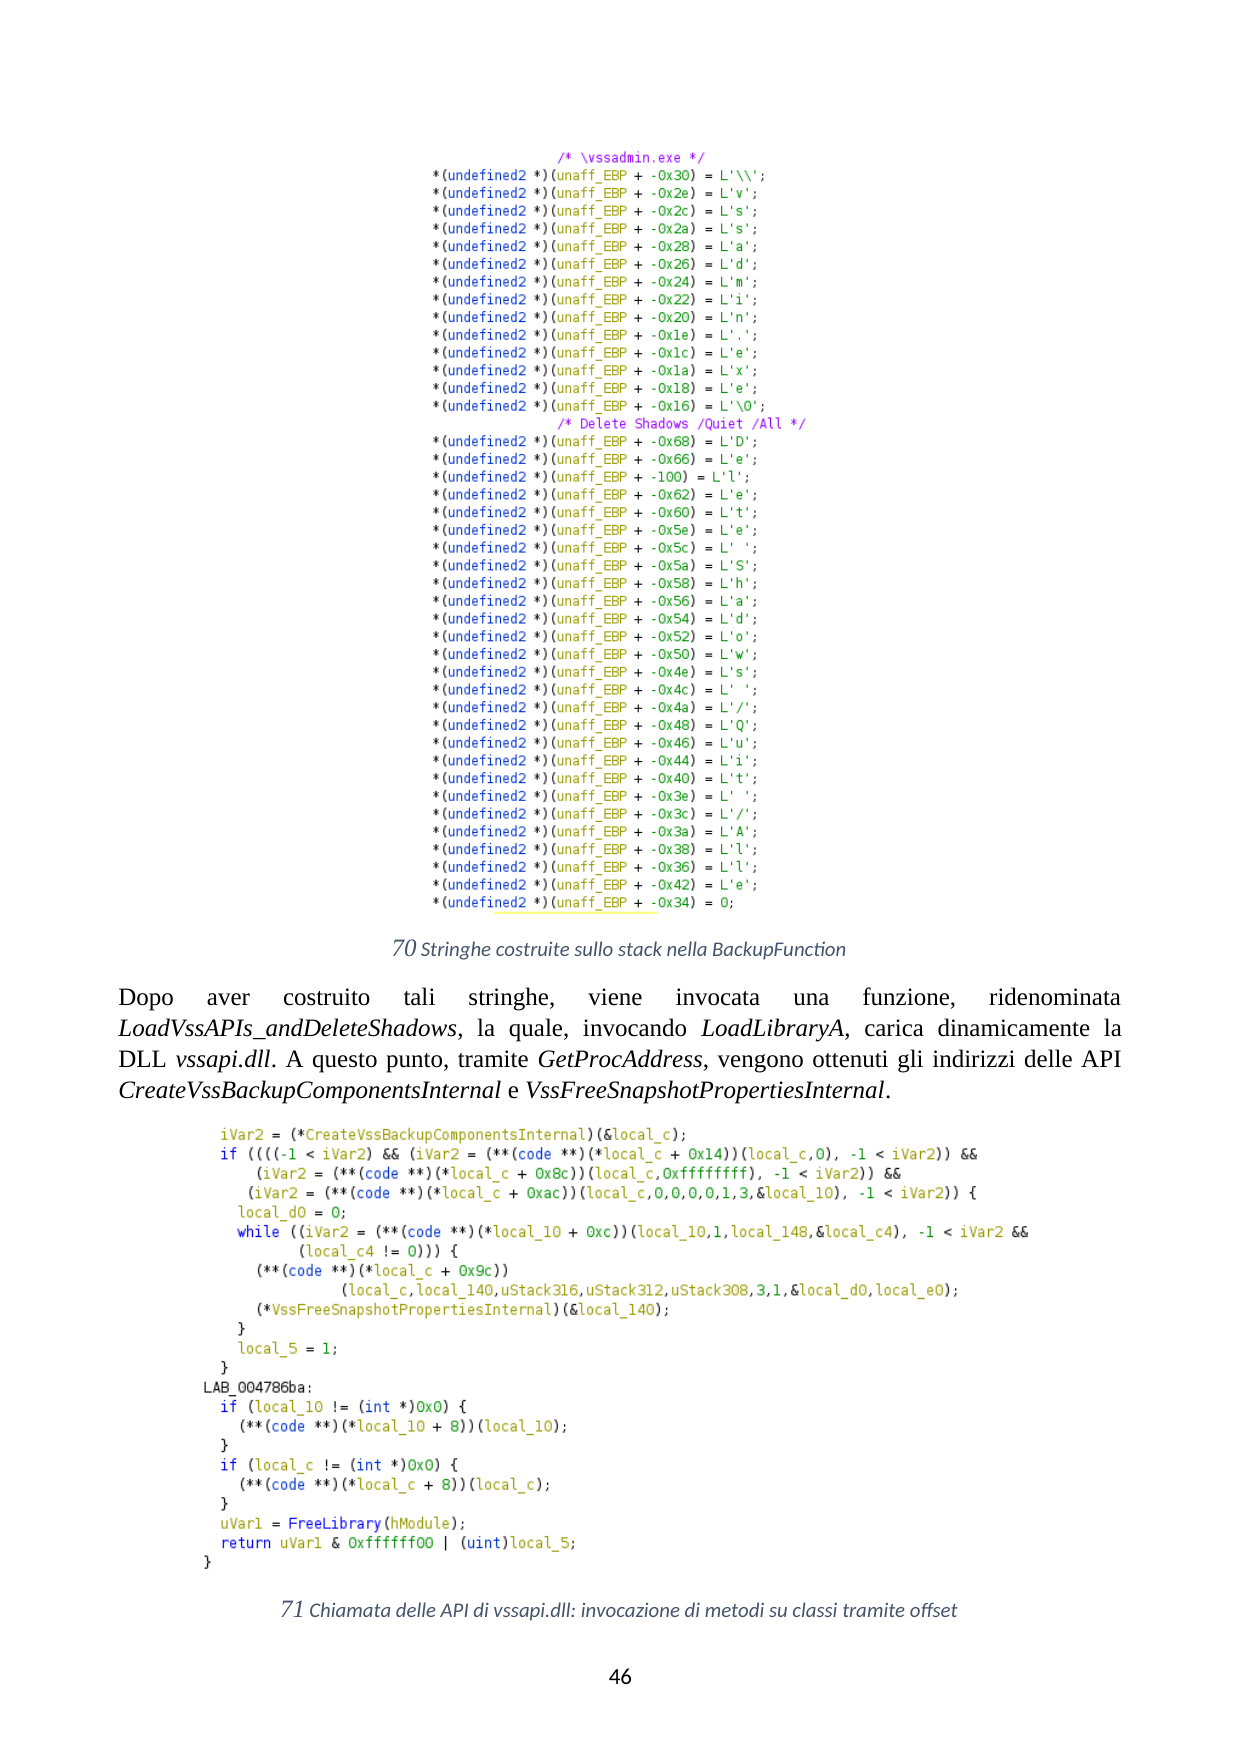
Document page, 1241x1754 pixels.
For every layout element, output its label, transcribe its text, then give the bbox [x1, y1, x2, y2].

text Dopo aver costruito tali stringhe, viene invocata una funzione, ridenominata LoadVssAPIs_andDeleteShadows, la quale, invocando LoadLibraryA, carica dinamicamente la DLL vssapi.dll. A questo punto, tramite GetProcAddress, vengono ottenuti gli indirizzi delle API CreateVssBackupComponentsInternal e VssFreeSnapshotPropertiesInternal. [118, 982, 1122, 1104]
picture [421, 147, 820, 914]
text 70 Stringhe costruite sullo stack nella BackupFunction [118, 933, 1122, 962]
text 71 Chiamata delle API di vssapi.dll: invocazione di metodi su classi tramite offset [118, 1594, 1122, 1622]
picture [201, 1123, 1039, 1575]
